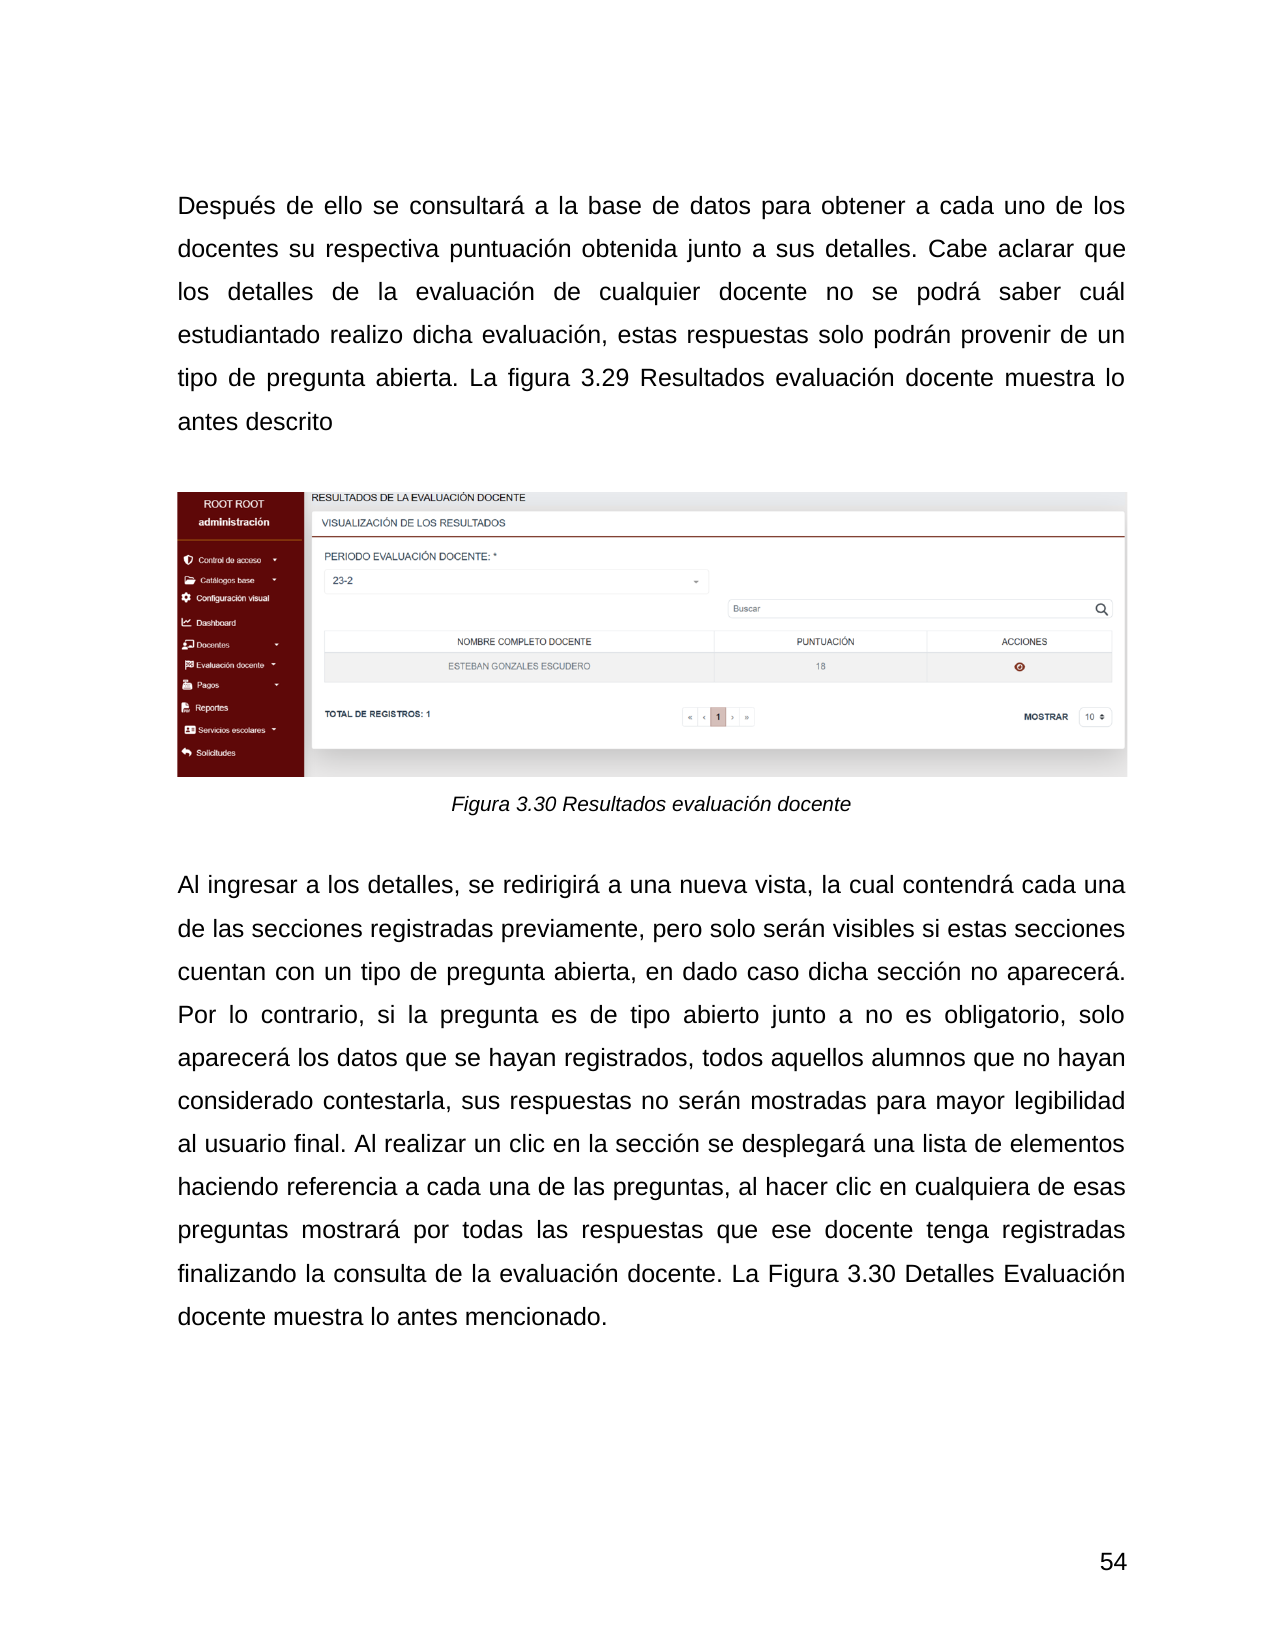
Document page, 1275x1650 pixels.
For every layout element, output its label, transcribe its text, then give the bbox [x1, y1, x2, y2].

text Al ingresar a los detalles, se redirigirá a una nueva vista, la cual contendrá cada una de las secciones registradas previamente, pero solo serán visibles si estas secciones cuentan con un tipo de pregunta abierta, en dado caso dicha sección no aparecerá. Por lo contrario, si la pregunta es de tipo abierto junto a no es obligatorio, solo aparecerá los datos que se hayan registrados, todos aquellos alumnos que no hayan considerado contestarla, sus respuestas no serán mostradas para mayor legibilidad al usuario final. Al realizar un clic en la sección se desplegará una lista de elementos haciendo referencia a cada una de las preguntas, al hacer clic en cualquiera de esas preguntas mostrará por todas las respuestas que ese docente tenga registradas finalizando la consulta de la evaluación docente. La Figura 3.30 Detalles Evaluación docente muestra lo antes mencionado. [177, 870, 1127, 1330]
text Después de ello se consultará a la base de datos para obtener a cada uno de los docentes su respectiva puntuación obtenida junto a sus detalles. Cabe aclarar que los detalles de la evaluación de cualquier docente no se podrá saber cuál estudiantado realizo dicha evaluación, estas respuestas solo podrán provenir de un tipo de pregunta abierta. La figura 3.29 Resultados evaluación docente muestra lo antes descrito [177, 191, 1127, 435]
picture [177, 492, 1128, 777]
